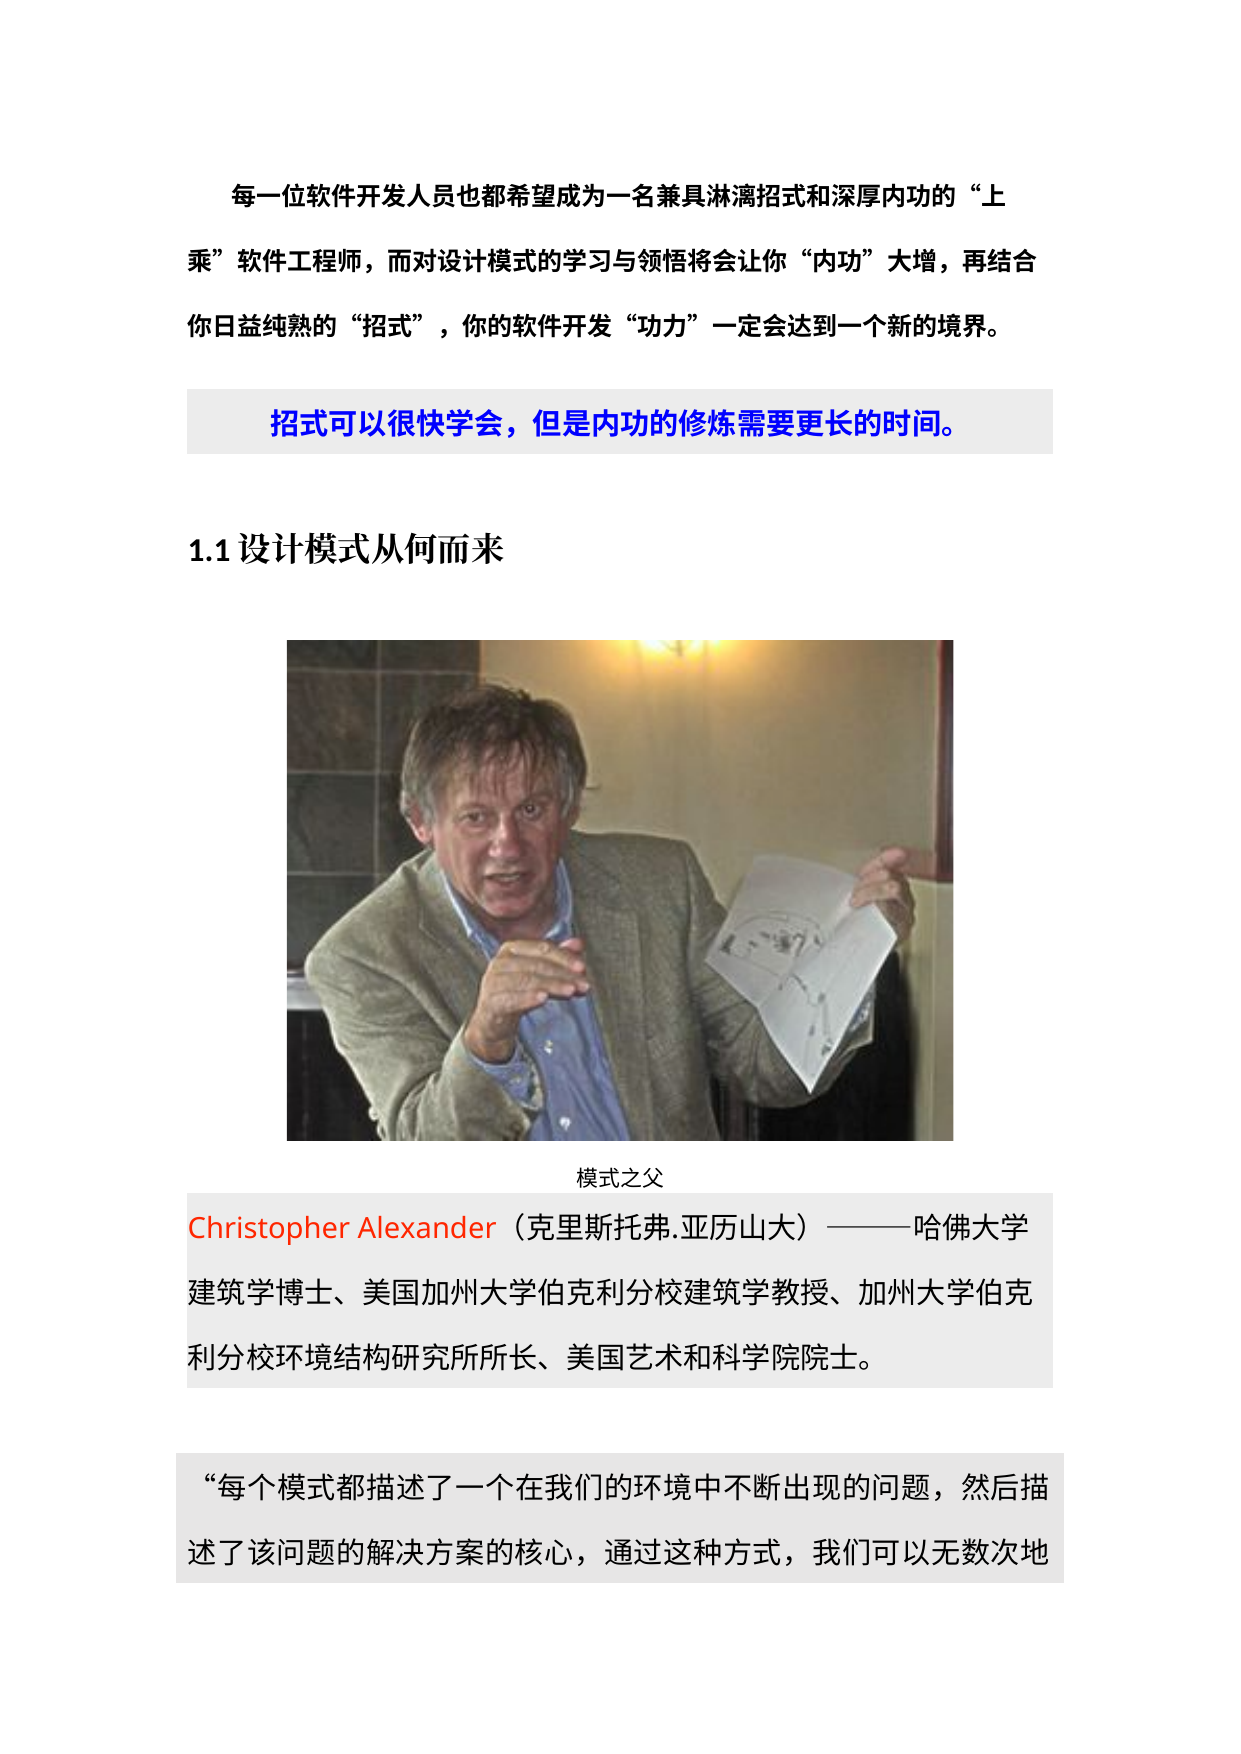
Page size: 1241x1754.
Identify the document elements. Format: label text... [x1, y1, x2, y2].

subtitle 1.1 设计模式从何而来 [187, 514, 1053, 579]
text 每一位软件开发人员也都希望成为一名兼具淋漓招式和深厚内功的“上乘”软件工程师，而对设计模式的学习与领悟将会让你“内功”大增，再结合你日益纯熟的“招式”，你的软件开发“功力”一定会达到一个新的境界。 [187, 162, 1053, 357]
text 模式之父 [187, 1161, 1053, 1193]
text 招式可以很快学会，但是内功的修炼需要更长的时间。 [187, 389, 1053, 454]
picture [286, 640, 954, 1141]
text Christopher Alexander（克里斯托弗.亚历山大）———哈佛大学建筑学博士、美国加州大学伯克利分校建筑学教授、加州大学伯克利分校环境结构研究所所长、美国艺术和科学院院士。 [187, 1193, 1053, 1388]
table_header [176, 1453, 1064, 1583]
